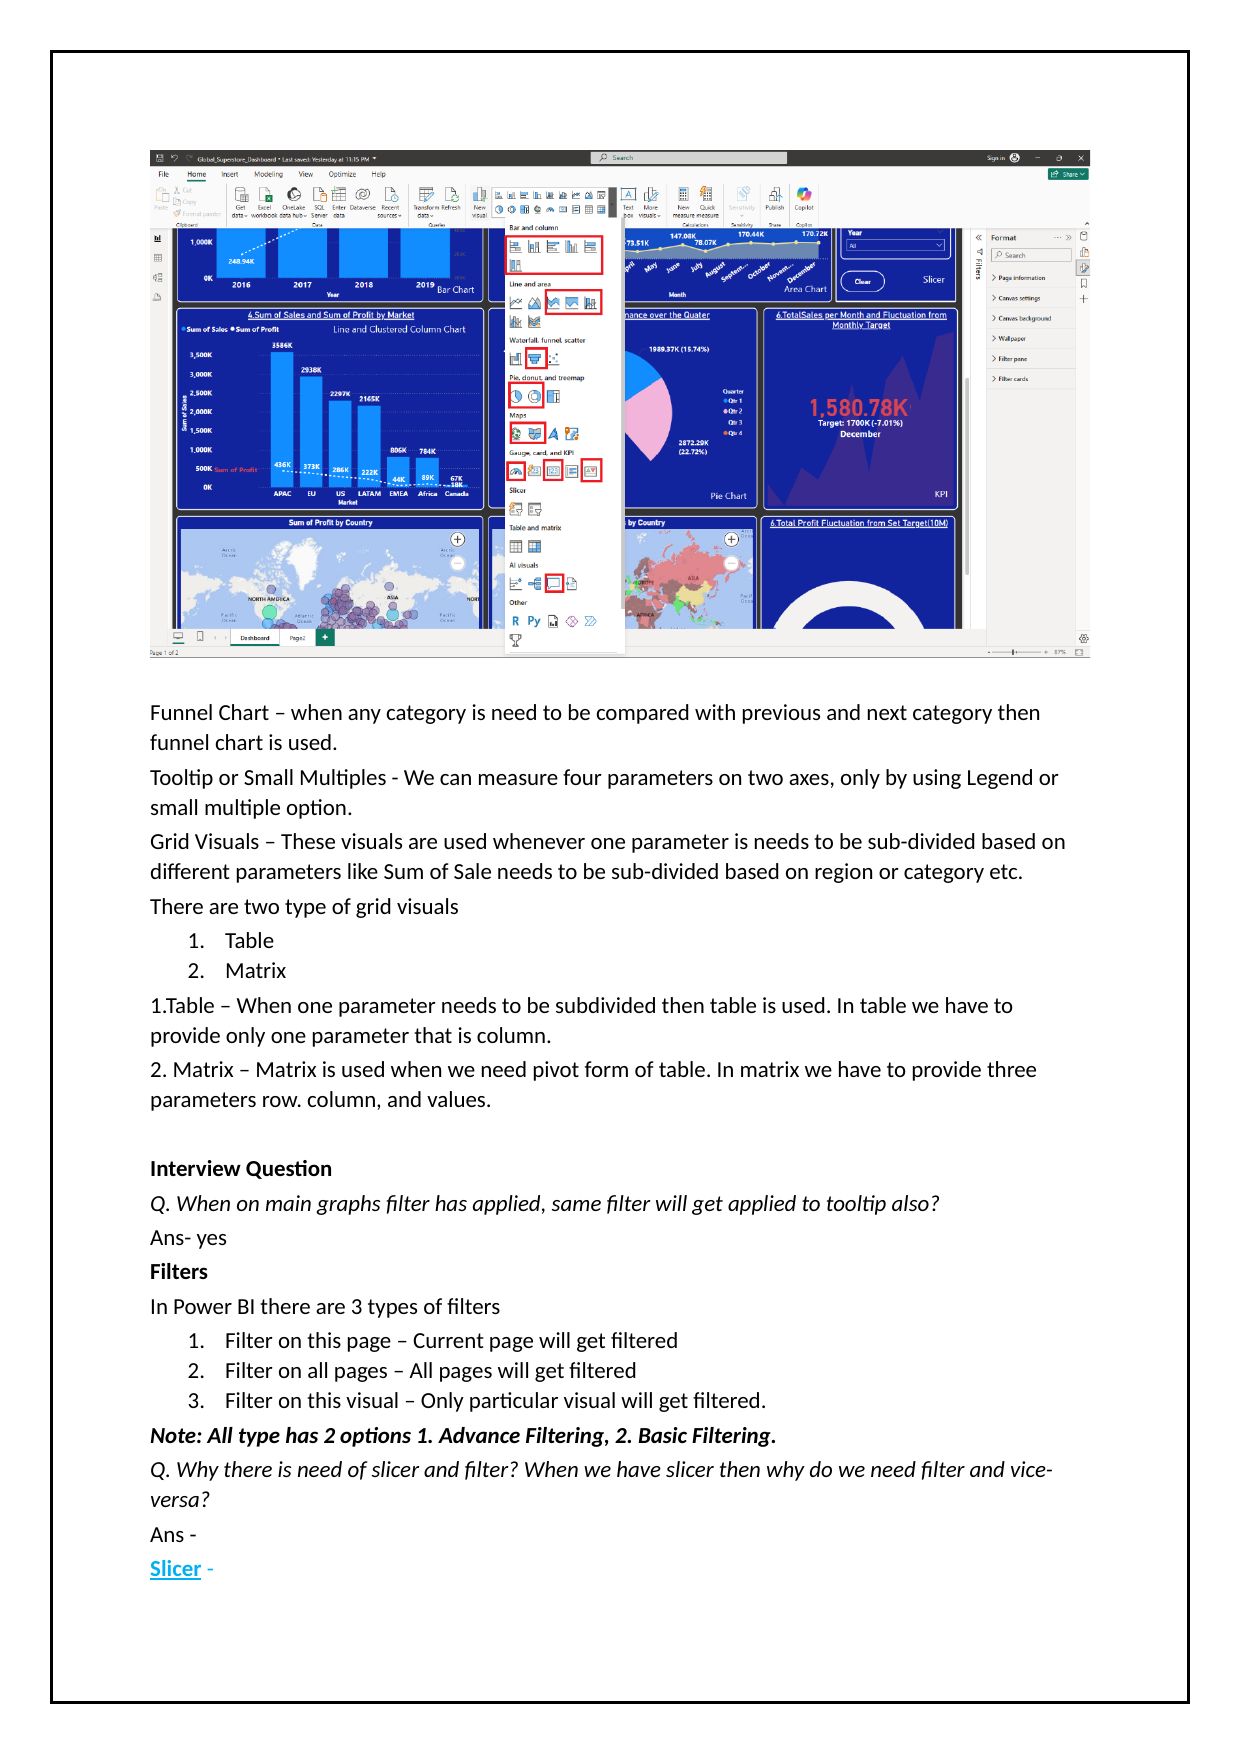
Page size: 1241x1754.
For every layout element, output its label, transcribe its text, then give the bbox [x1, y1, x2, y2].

text Funnel Chart – when any category is need to be compared with previous and next category then funnel chart is used. [150, 698, 1090, 756]
text 1.Table – When one parameter needs to be subdivided then table is used. In table we have to provide only one parameter that is column. [150, 991, 1090, 1049]
text There are two type of grid visuals [150, 892, 1090, 920]
list Filter on all pages – All pages will get filtered [187, 1356, 1090, 1384]
text Q. When on main graphs filter has applied, same filter will get applied to tooltip also? [150, 1189, 1090, 1217]
text Ans- yes [150, 1223, 1090, 1251]
text Grid Visuals – These visuals are used whenever one parameter is needs to be sub-divided based on different parameters like Sum of Sale needs to be sub-divided based on region or category etc. [150, 827, 1090, 885]
list Filter on this page – Current page will get filtered [187, 1326, 1090, 1354]
text Filters [150, 1257, 1090, 1285]
text Interview Question [150, 1154, 1090, 1182]
text In Power BI there are 3 types of filters [150, 1292, 1090, 1320]
text Ans - [150, 1520, 1090, 1548]
text Tooltip or Small Multiples - We can measure four parameters on two axes, only by using Legend or small multiple option. [150, 763, 1090, 821]
text Note: All type has 2 options 1. Advance Filtering, 2. Basic Filtering. [150, 1421, 1090, 1449]
list Matrix [187, 956, 1090, 984]
list Filter on this visual – Only particular visual will get filtered. [187, 1387, 1090, 1414]
picture [150, 150, 1091, 658]
text Slicer - [150, 1554, 1090, 1582]
text Q. Why there is need of slicer and filter? When we have slicer then why do we need filter and vice-versa? [150, 1455, 1090, 1513]
list Table [187, 926, 1090, 954]
text 2. Matrix – Matrix is used when we need pivot form of table. In matrix we have to provide three parameters row. column, and values. [150, 1055, 1090, 1113]
